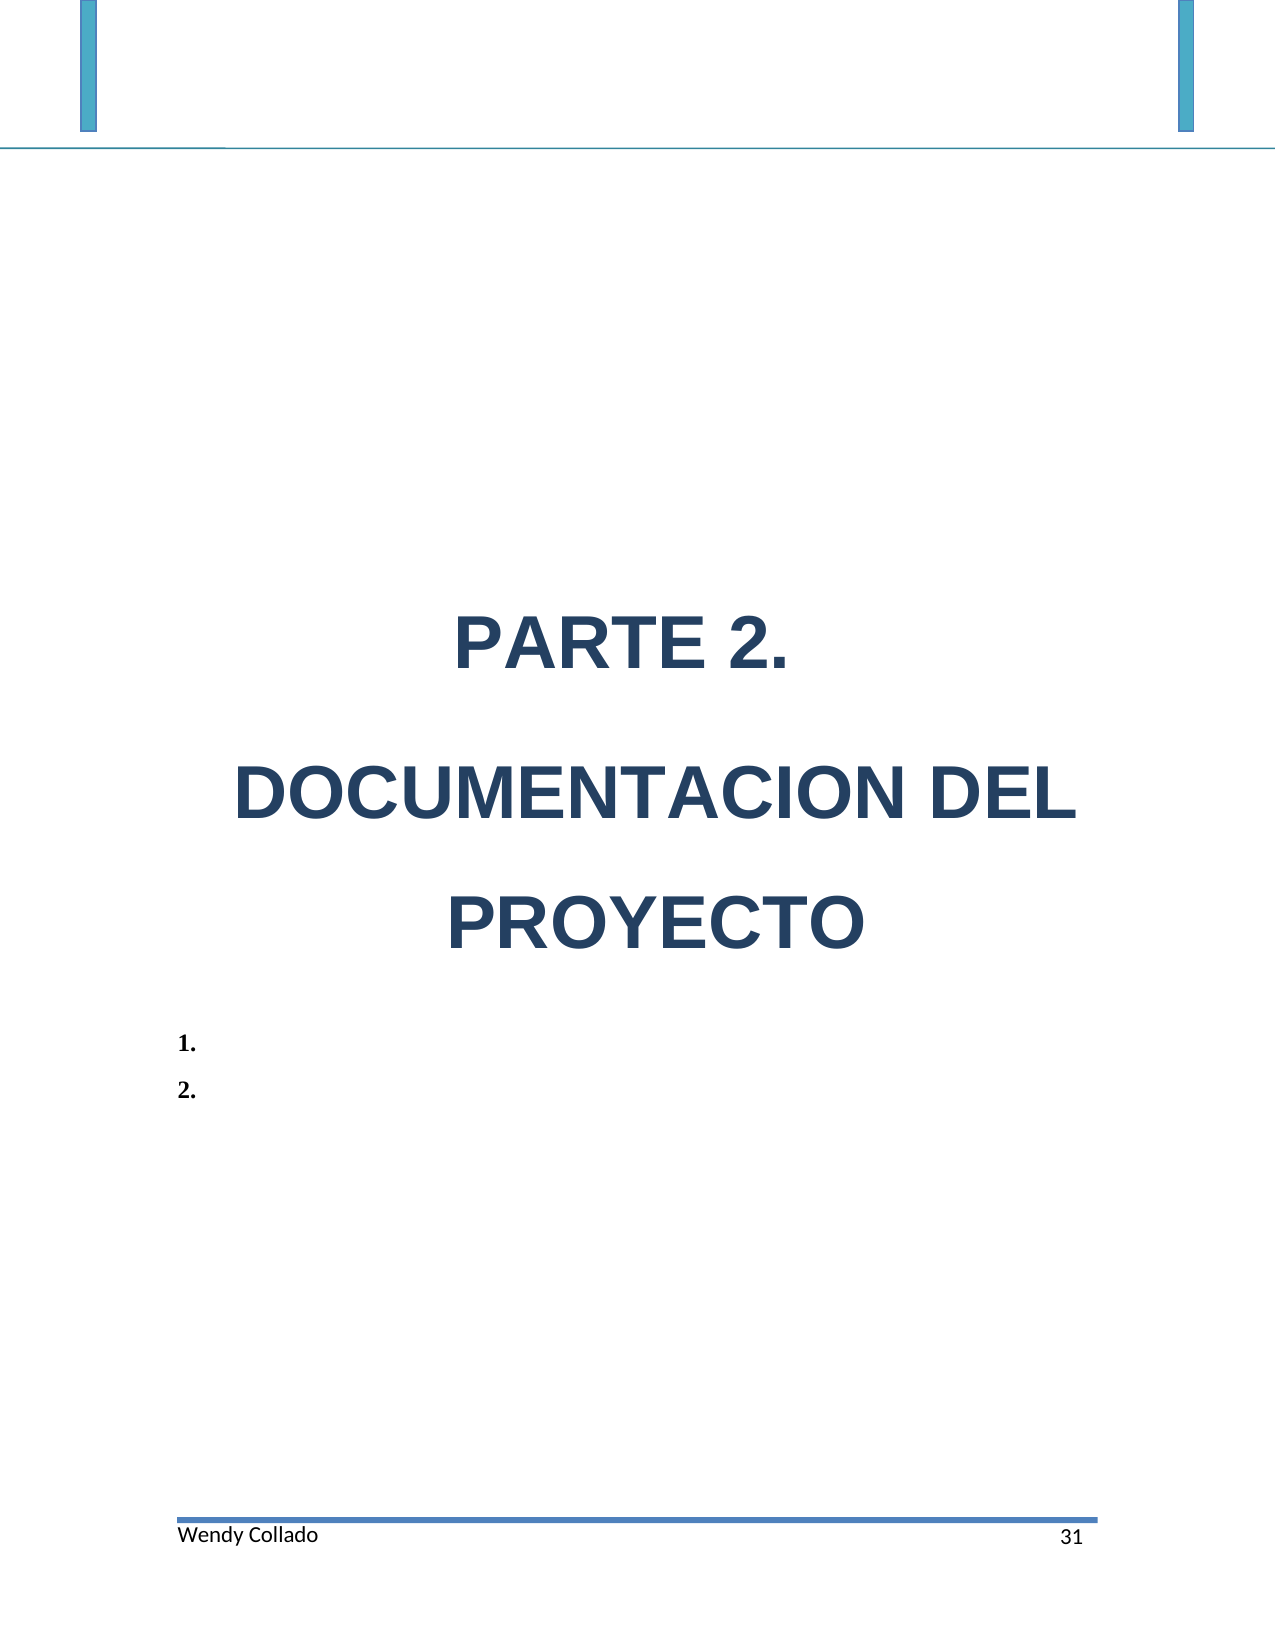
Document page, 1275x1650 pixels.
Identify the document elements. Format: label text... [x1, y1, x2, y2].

list DOCUMENTACION DEL PROYECTO [214, 748, 1098, 964]
